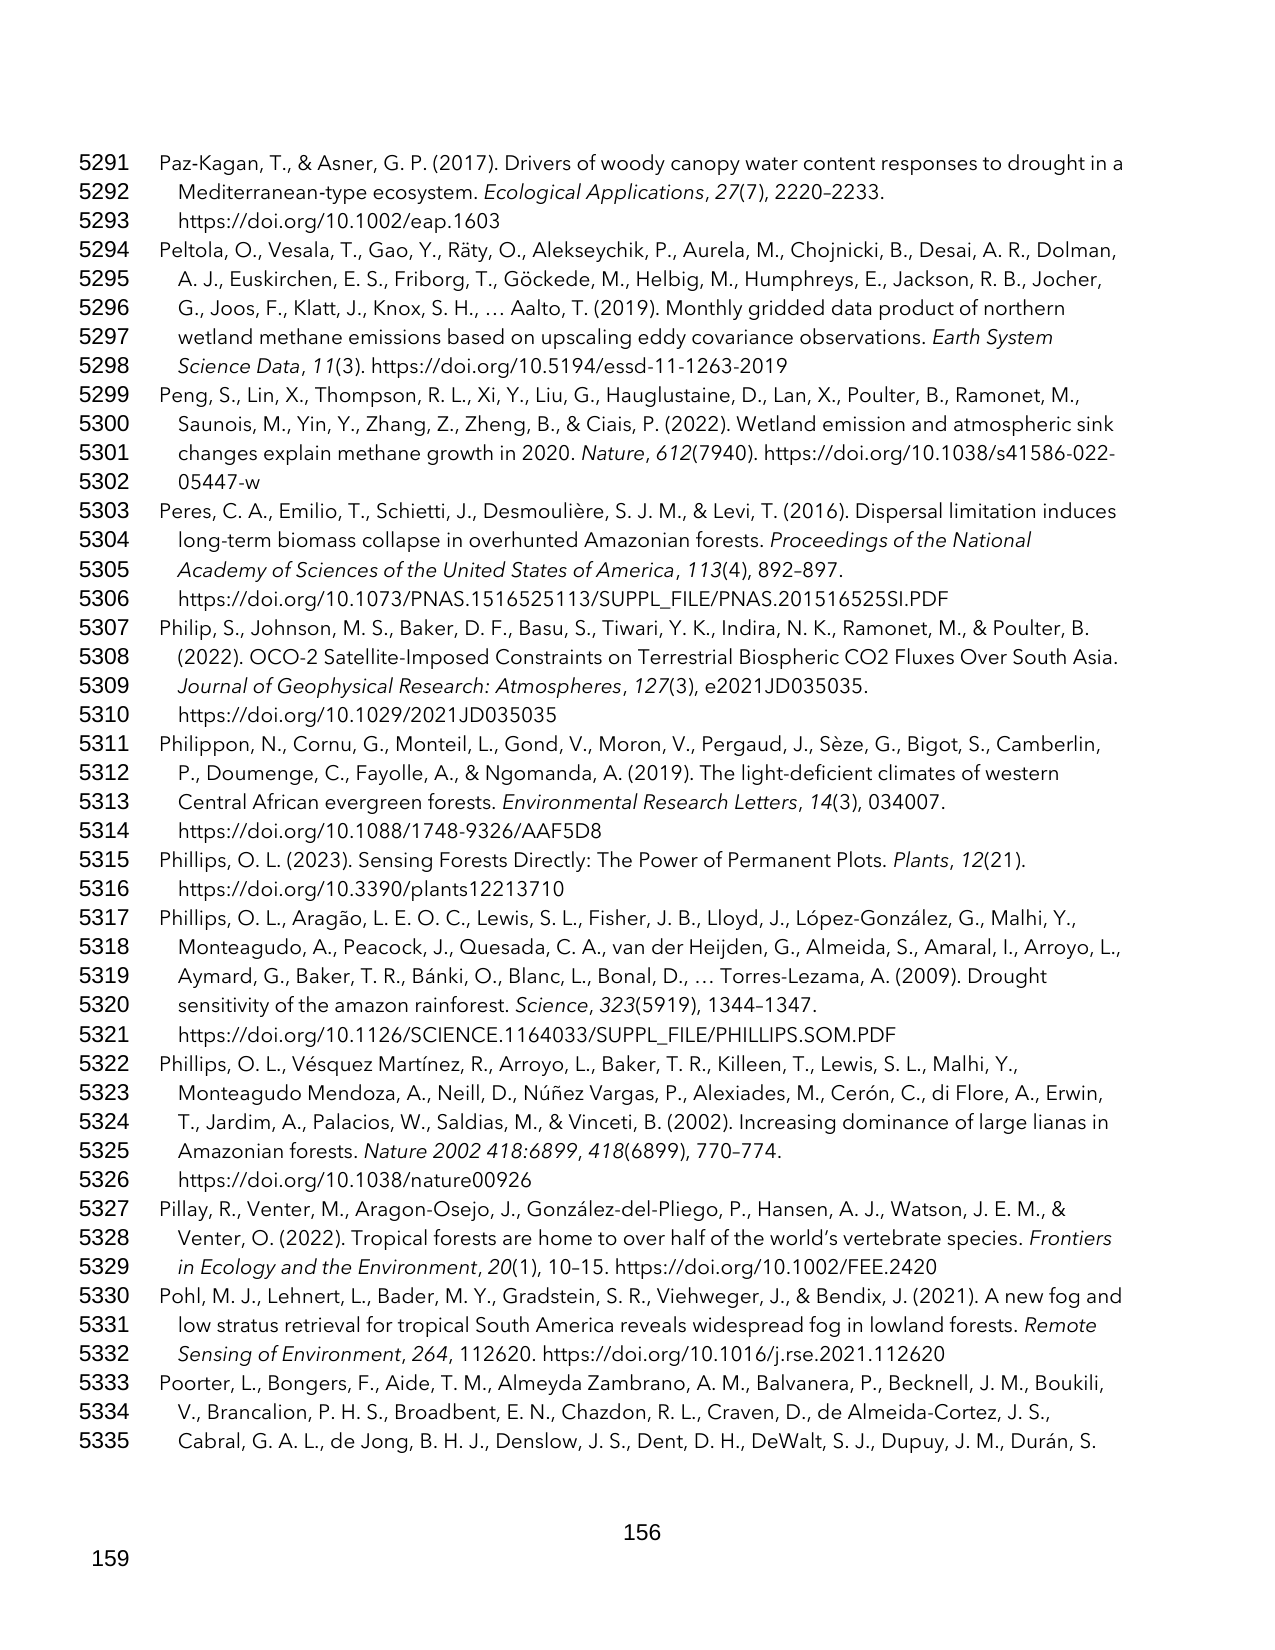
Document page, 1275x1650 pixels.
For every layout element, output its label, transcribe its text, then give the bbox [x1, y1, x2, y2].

text Philippon, N., Cornu, G., Monteil, L., Gond, V., Moron, V., Pergaud, J., Sèze, G., Bigot, S., Camberlin, P., Doumenge, C., Fayolle, A., & Ngomanda, A. (2019). The light-deficient climates of western Central African evergreen forests. Environmental Research Letters, 14(3), 034007. https://doi.org/10.1088/1748-9326/AAF5D8 [159, 731, 1125, 844]
text Phillips, O. L., Aragão, L. E. O. C., Lewis, S. L., Fisher, J. B., Lloyd, J., López-González, G., Malhi, Y., Monteagudo, A., Peacock, J., Quesada, C. A., van der Heijden, G., Almeida, S., Amaral, I., Arroyo, L., Aymard, G., Baker, T. R., Bánki, O., Blanc, L., Bonal, D., … Torres-Lezama, A. (2009). Drought sensitivity of the amazon rainforest. Science, 323(5919), 1344–1347. https://doi.org/10.1126/SCIENCE.1164033/SUPPL_FILE/PHILLIPS.SOM.PDF [159, 906, 1125, 1047]
text Philip, S., Johnson, M. S., Baker, D. F., Basu, S., Tiwari, Y. K., Indira, N. K., Ramonet, M., & Poulter, B. (2022). OCO-2 Satellite-Imposed Constraints on Terrestrial Biospheric CO2 Fluxes Over South Asia. Journal of Geophysical Research: Atmospheres, 127(3), e2021JD035035. https://doi.org/10.1029/2021JD035035 [159, 615, 1125, 727]
text Peres, C. A., Emilio, T., Schietti, J., Desmoulière, S. J. M., & Levi, T. (2016). Dispersal limitation induces long-term biomass collapse in overhunted Amazonian forests. Proceedings of the National Academy of Sciences of the United States of America, 113(4), 892–897. https://doi.org/10.1073/PNAS.1516525113/SUPPL_FILE/PNAS.201516525SI.PDF [159, 499, 1125, 611]
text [159, 1371, 1125, 1454]
text Peltola, O., Vesala, T., Gao, Y., Räty, O., Alekseychik, P., Aurela, M., Chojnicki, B., Desai, A. R., Dolman, A. J., Euskirchen, E. S., Friborg, T., Göckede, M., Helbig, M., Humphreys, E., Jackson, R. B., Jocher, G., Joos, F., Klatt, J., Knox, S. H., … Aalto, T. (2019). Monthly gridded data product of northern wetland methane emissions based on upscaling eddy covariance observations. Earth System Science Data, 11(3). https://doi.org/10.5194/essd-11-1263-2019 [159, 237, 1125, 379]
text Peng, S., Lin, X., Thompson, R. L., Xi, Y., Liu, G., Hauglustaine, D., Lan, X., Poulter, B., Ramonet, M., Saunois, M., Yin, Y., Zhang, Z., Zheng, B., & Ciais, P. (2022). Wetland emission and atmospheric sink changes explain methane growth in 2020. Nature, 612(7940). https://doi.org/10.1038/s41586-022-05447-w [159, 382, 1125, 495]
text Pillay, R., Venter, M., Aragon-Osejo, J., González-del-Pliego, P., Hansen, A. J., Watson, J. E. M., & Venter, O. (2022). Tropical forests are home to over half of the world’s vertebrate species. Frontiers in Ecology and the Environment, 20(1), 10–15. https://doi.org/10.1002/FEE.2420 [159, 1196, 1125, 1280]
text Pohl, M. J., Lehnert, L., Bader, M. Y., Gradstein, S. R., Viehweger, J., & Bendix, J. (2021). A new fog and low stratus retrieval for tropical South America reveals widespread fog in lowland forests. Remote Sensing of Environment, 264, 112620. https://doi.org/10.1016/j.rse.2021.112620 [159, 1283, 1125, 1367]
text Paz‐Kagan, T., & Asner, G. P. (2017). Drivers of woody canopy water content responses to drought in a Mediterranean‐type ecosystem. Ecological Applications, 27(7), 2220–2233. https://doi.org/10.1002/eap.1603 [159, 150, 1125, 233]
text Phillips, O. L., Vésquez Martínez, R., Arroyo, L., Baker, T. R., Killeen, T., Lewis, S. L., Malhi, Y., Monteagudo Mendoza, A., Neill, D., Núñez Vargas, P., Alexiades, M., Cerón, C., di Flore, A., Erwin, T., Jardim, A., Palacios, W., Saldias, M., & Vinceti, B. (2002). Increasing dominance of large lianas in Amazonian forests. Nature 2002 418:6899, 418(6899), 770–774. https://doi.org/10.1038/nature00926 [159, 1051, 1125, 1192]
text Phillips, O. L. (2023). Sensing Forests Directly: The Power of Permanent Plots. Plants, 12(21). https://doi.org/10.3390/plants12213710 [159, 847, 1125, 902]
